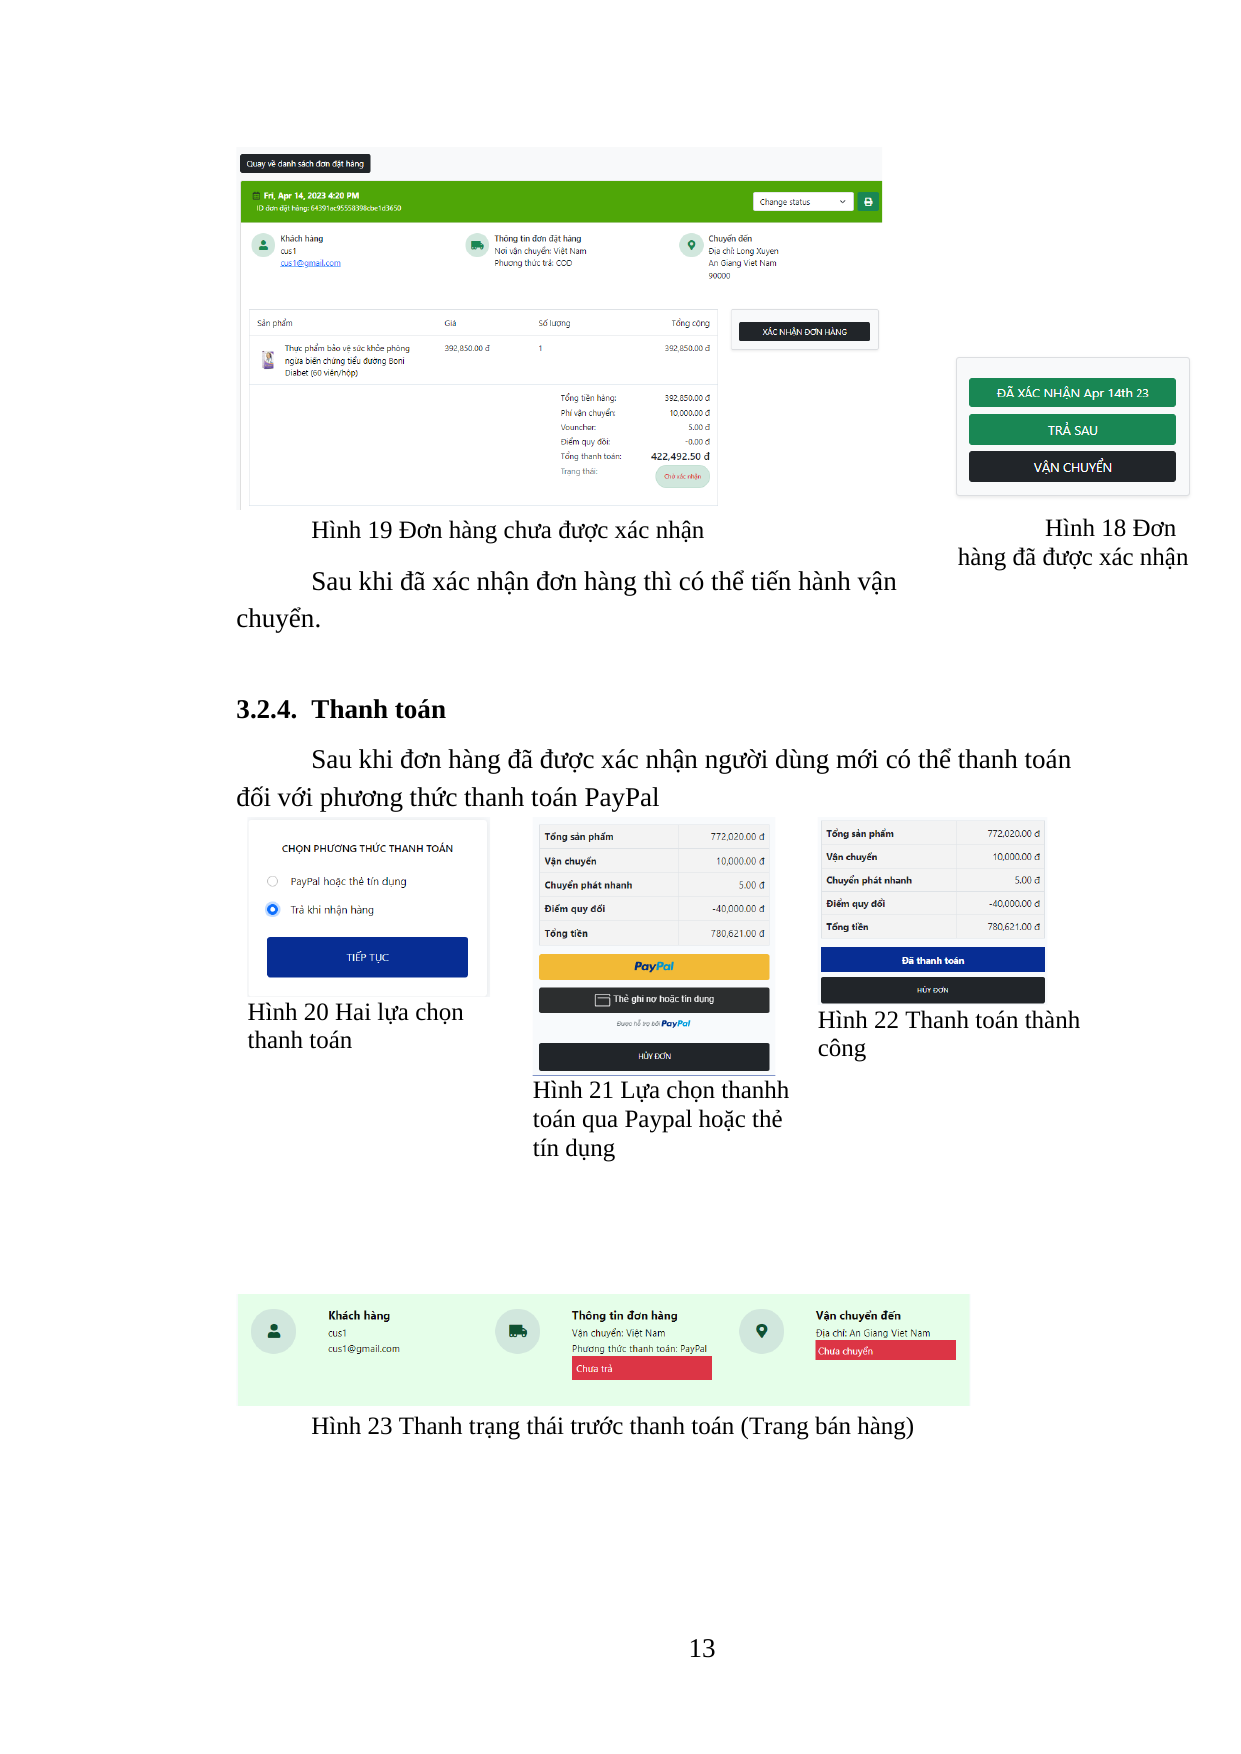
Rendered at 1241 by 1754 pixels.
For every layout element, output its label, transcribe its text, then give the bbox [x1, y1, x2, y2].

text Sau khi đơn hàng đã được xác nhận người dùng mới có thể thanh toán đối với phương thức thanh toán PayPal [236, 743, 1092, 812]
picture [952, 351, 1194, 504]
picture [247, 817, 491, 997]
subtitle Thanh toán [236, 693, 1092, 725]
picture [236, 1294, 971, 1406]
picture [817, 817, 1048, 1005]
picture [532, 817, 776, 1076]
picture [236, 147, 883, 510]
text Sau khi đã xác nhận đơn hàng thì có thể tiến hành vận chuyển. [236, 565, 1092, 633]
